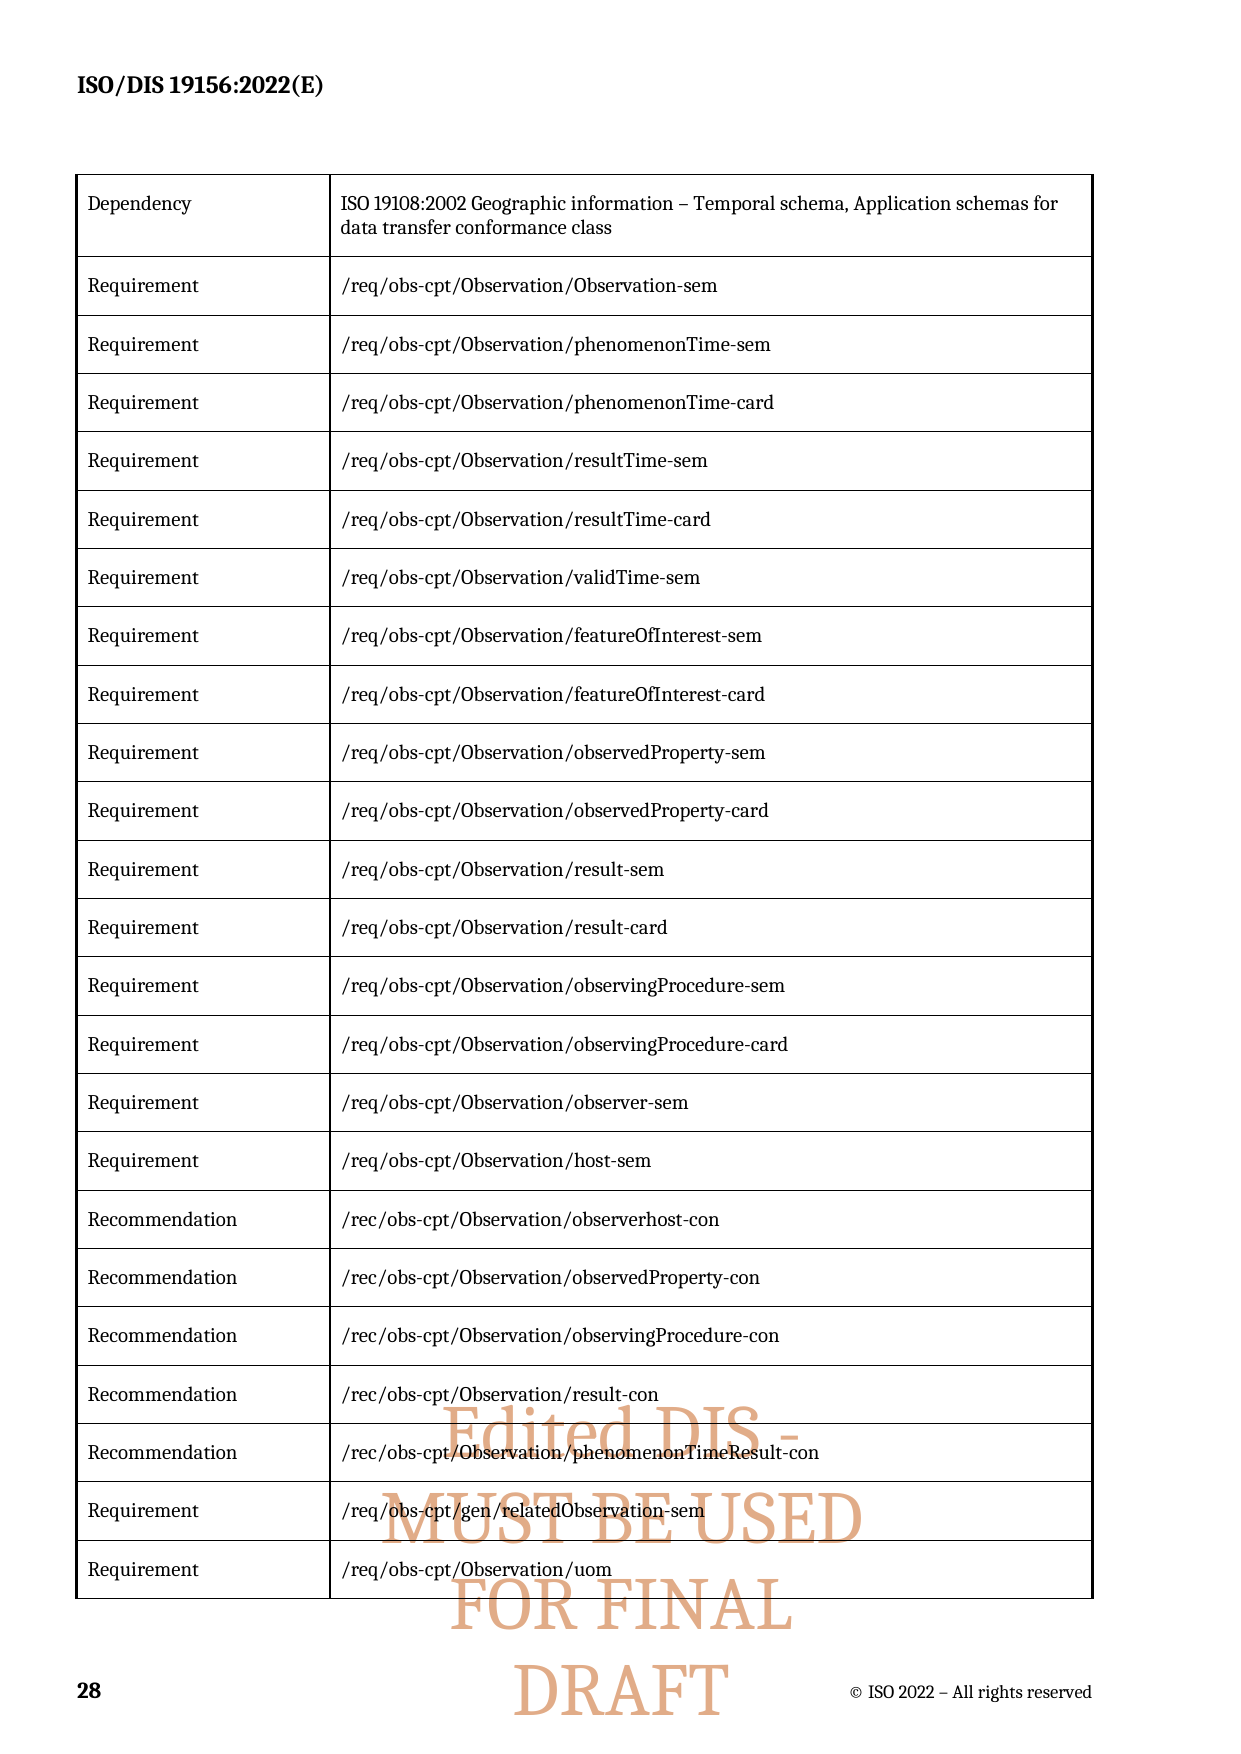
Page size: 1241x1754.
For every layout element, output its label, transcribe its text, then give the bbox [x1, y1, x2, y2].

table_cell Requirement [78, 899, 329, 956]
table_cell Requirement [78, 491, 329, 548]
table_cell Recommendation [78, 1307, 329, 1364]
table_cell ISO 19108:2002 Geographic information – Temporal schema, Application schemas for data transfer conformance class [331, 175, 1091, 256]
table_cell /req/obs-cpt/Observation/result-card [331, 899, 1091, 956]
table_cell Requirement [78, 257, 329, 314]
table_cell Requirement [78, 316, 329, 373]
table_cell /req/obs-cpt/gen/relatedObservation-sem [331, 1482, 1091, 1539]
table_cell /req/obs-cpt/Observation/phenomenonTime-card [331, 374, 1091, 431]
table_cell /rec/obs-cpt/Observation/observerhost-con [331, 1191, 1091, 1248]
table_cell Requirement [78, 666, 329, 723]
table_cell Recommendation [78, 1424, 329, 1481]
table_cell /rec/obs-cpt/Observation/observingProcedure-con [331, 1307, 1091, 1364]
table_cell /rec/obs-cpt/Observation/observedProperty-con [331, 1249, 1091, 1306]
table_cell /req/obs-cpt/Observation/phenomenonTime-sem [331, 316, 1091, 373]
table_cell /req/obs-cpt/Observation/resultTime-sem [331, 432, 1091, 489]
table_cell Recommendation [78, 1366, 329, 1423]
table_cell /req/obs-cpt/Observation/Observation-sem [331, 257, 1091, 314]
table_cell Requirement [78, 957, 329, 1014]
table_cell Requirement [78, 782, 329, 839]
table_cell /req/obs-cpt/Observation/observingProcedure-sem [331, 957, 1091, 1014]
table_cell Requirement [78, 432, 329, 489]
table_cell Requirement [78, 1016, 329, 1073]
table_cell /req/obs-cpt/Observation/featureOfInterest-card [331, 666, 1091, 723]
table_cell Requirement [78, 1482, 329, 1539]
table_cell Requirement [78, 374, 329, 431]
table_cell Recommendation [78, 1191, 329, 1248]
table_cell /req/obs-cpt/Observation/host-sem [331, 1132, 1091, 1189]
table_cell Recommendation [78, 1249, 329, 1306]
table_cell /rec/obs-cpt/Observation/phenomenonTimeResult-con [331, 1424, 1091, 1481]
table_cell Requirement [78, 607, 329, 664]
table_cell Requirement [78, 1132, 329, 1189]
table_cell Dependency [78, 175, 329, 256]
table_cell Requirement [78, 549, 329, 606]
table_cell /req/obs-cpt/Observation/result-sem [331, 841, 1091, 898]
table_cell /rec/obs-cpt/Observation/result-con [331, 1366, 1091, 1423]
table_cell Requirement [78, 1541, 329, 1598]
table_cell /req/obs-cpt/Observation/observingProcedure-card [331, 1016, 1091, 1073]
table_cell Requirement [78, 724, 329, 781]
table_cell /req/obs-cpt/Observation/observer-sem [331, 1074, 1091, 1131]
table_cell /req/obs-cpt/Observation/featureOfInterest-sem [331, 607, 1091, 664]
table_cell /req/obs-cpt/Observation/observedProperty-card [331, 782, 1091, 839]
table_cell /req/obs-cpt/Observation/uom [331, 1541, 1091, 1598]
table_cell /req/obs-cpt/Observation/observedProperty-sem [331, 724, 1091, 781]
table_cell /req/obs-cpt/Observation/validTime-sem [331, 549, 1091, 606]
table_cell Requirement [78, 841, 329, 898]
table_cell /req/obs-cpt/Observation/resultTime-card [331, 491, 1091, 548]
table_cell Requirement [78, 1074, 329, 1131]
